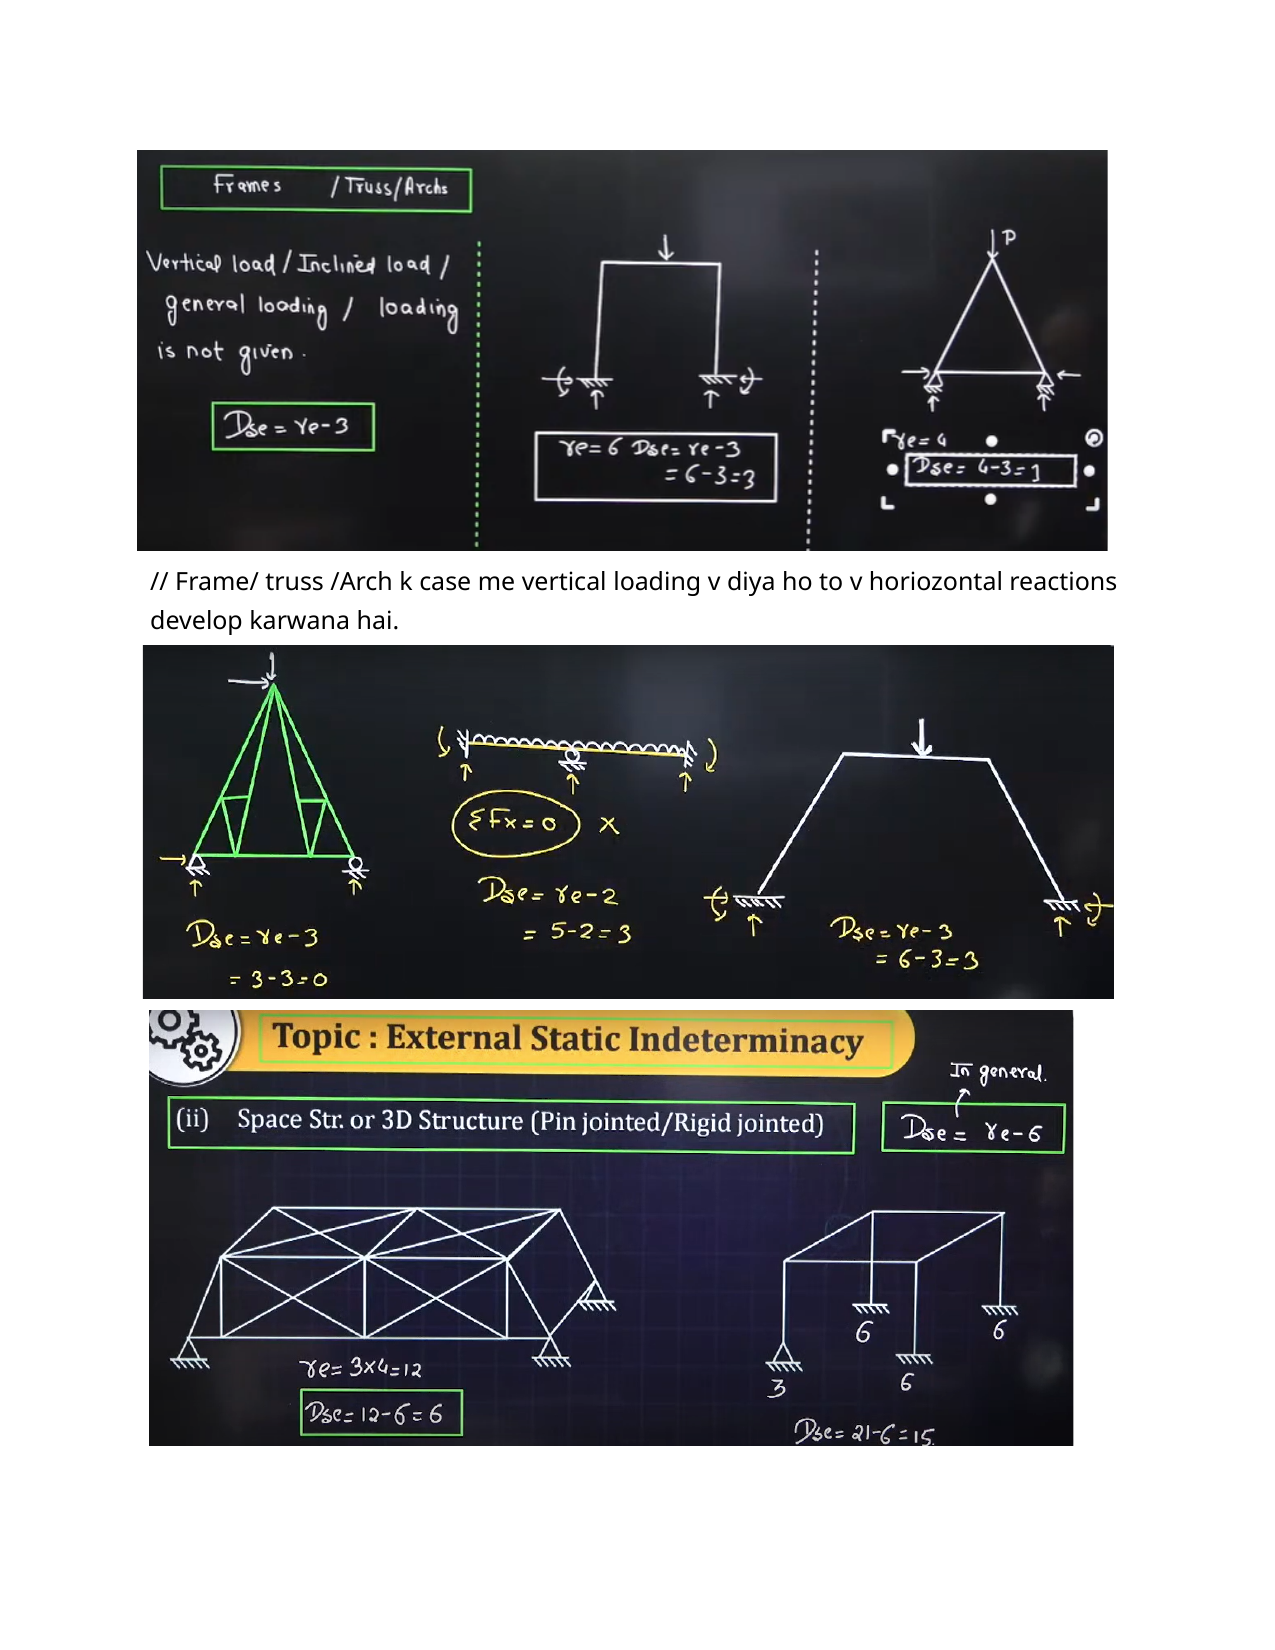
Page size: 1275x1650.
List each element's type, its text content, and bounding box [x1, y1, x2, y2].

picture [142, 645, 1114, 998]
picture [136, 150, 1108, 550]
picture [148, 1010, 1074, 1445]
